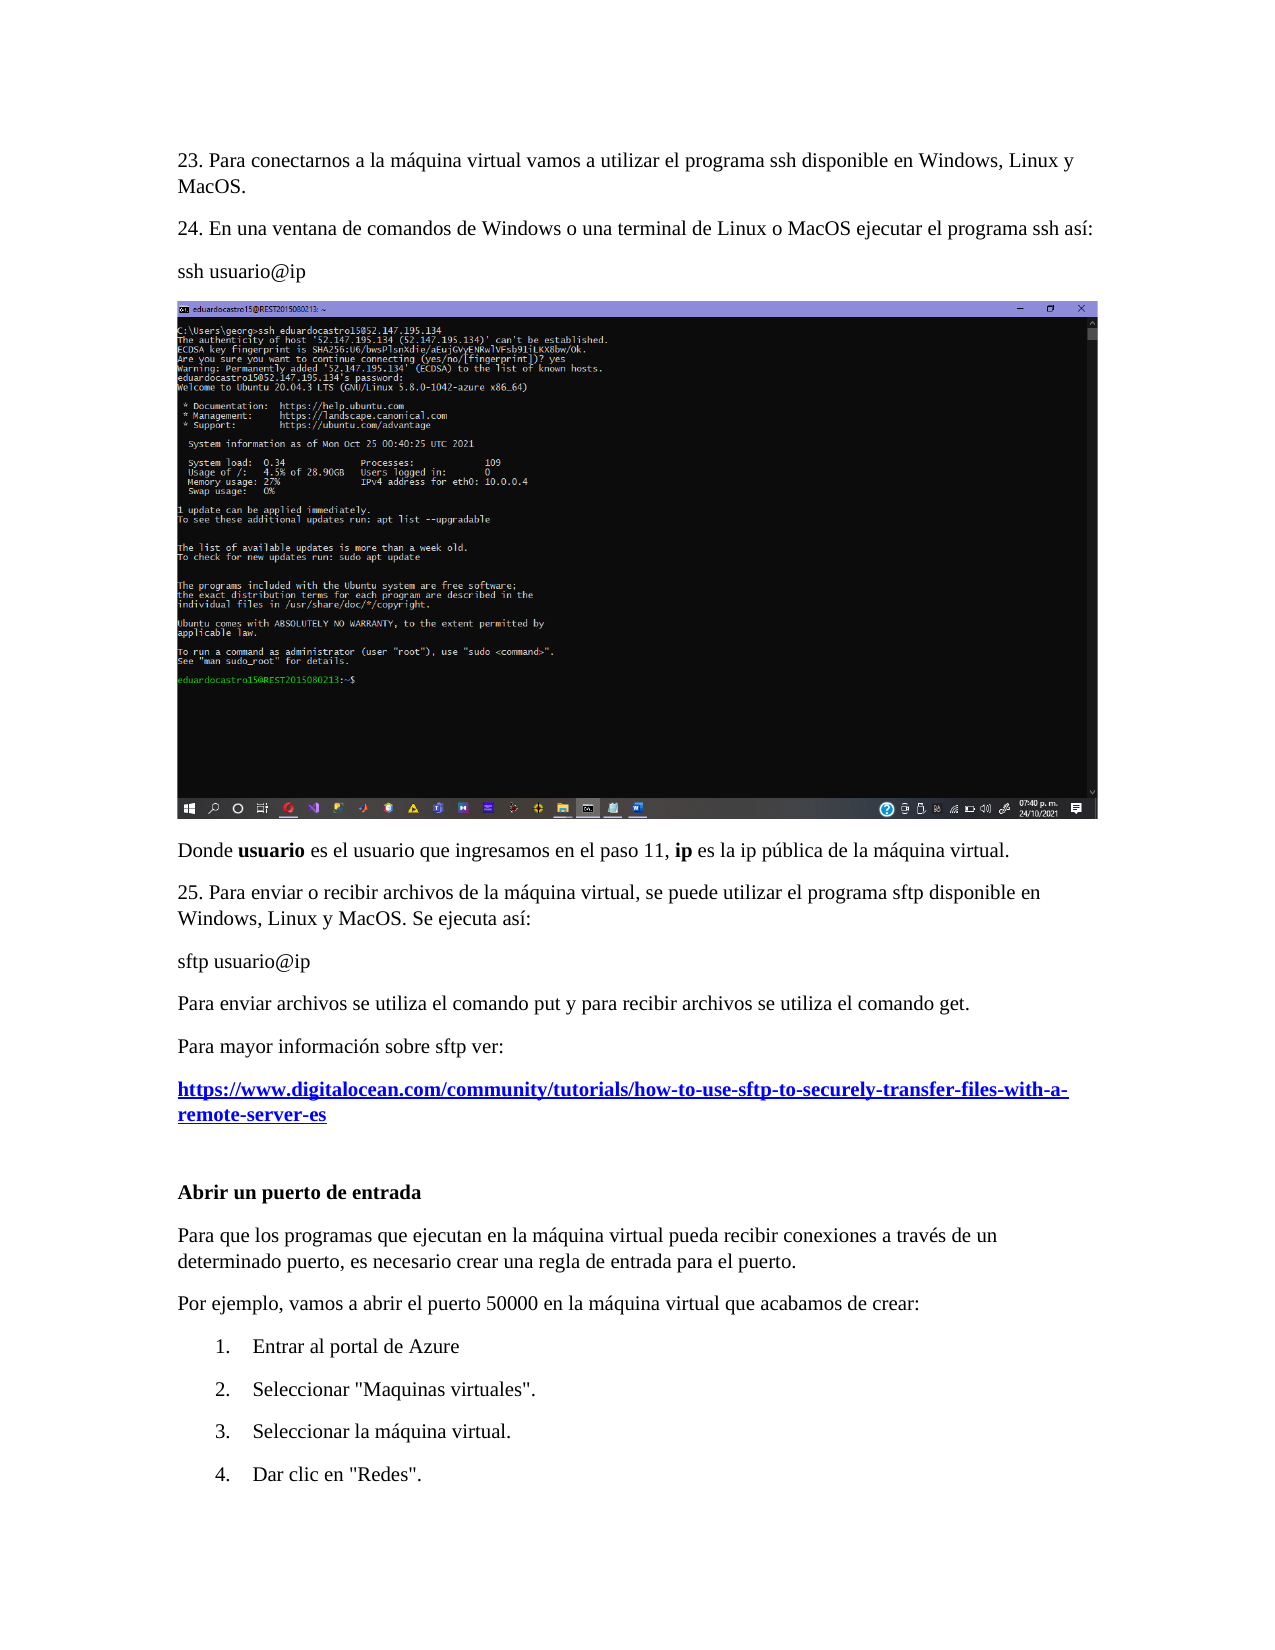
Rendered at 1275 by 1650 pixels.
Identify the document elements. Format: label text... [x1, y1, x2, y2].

list Seleccionar la máquina virtual. [215, 1419, 1098, 1443]
text Por ejemplo, vamos a abrir el puerto 50000 en la máquina virtual que acabamos de crear: [177, 1291, 1098, 1315]
text ssh usuario@ip [177, 259, 1098, 283]
text Donde usuario es el usuario que ingresamos en el paso 11, ip es la ip pública de la máquina virtual. [177, 837, 1098, 862]
text sftp usuario@ip [177, 949, 1098, 973]
list Dar clic en "Redes". [215, 1462, 1098, 1486]
text 24. En una ventana de comandos de Windows o una terminal de Linux o MacOS ejecutar el programa ssh así: [177, 216, 1098, 240]
text Para mayor información sobre sftp ver: [177, 1034, 1098, 1058]
text 25. Para enviar o recibir archivos de la máquina virtual, se puede utilizar el programa sftp disponible en Windows, Linux y MacOS. Se ejecuta así: [177, 880, 1098, 930]
text Para enviar archivos se utiliza el comando put y para recibir archivos se utiliza el comando get. [177, 991, 1098, 1015]
picture [177, 301, 1098, 819]
text Para que los programas que ejecutan en la máquina virtual pueda recibir conexiones a través de un determinado puerto, es necesario crear una regla de entrada para el puerto. [177, 1223, 1098, 1273]
text https://www.digitalocean.com/community/tutorials/how-to-use-sftp-to-securely-transfer-files-with-a-remote-server-es Abrir un puerto de entrada [177, 1076, 1098, 1204]
list Entrar al portal de Azure [215, 1334, 1098, 1358]
text 23. Para conectarnos a la máquina virtual vamos a utilizar el programa ssh disponible en Windows, Linux y MacOS. [177, 148, 1098, 198]
list Seleccionar "Maquinas virtuales". [215, 1377, 1098, 1401]
